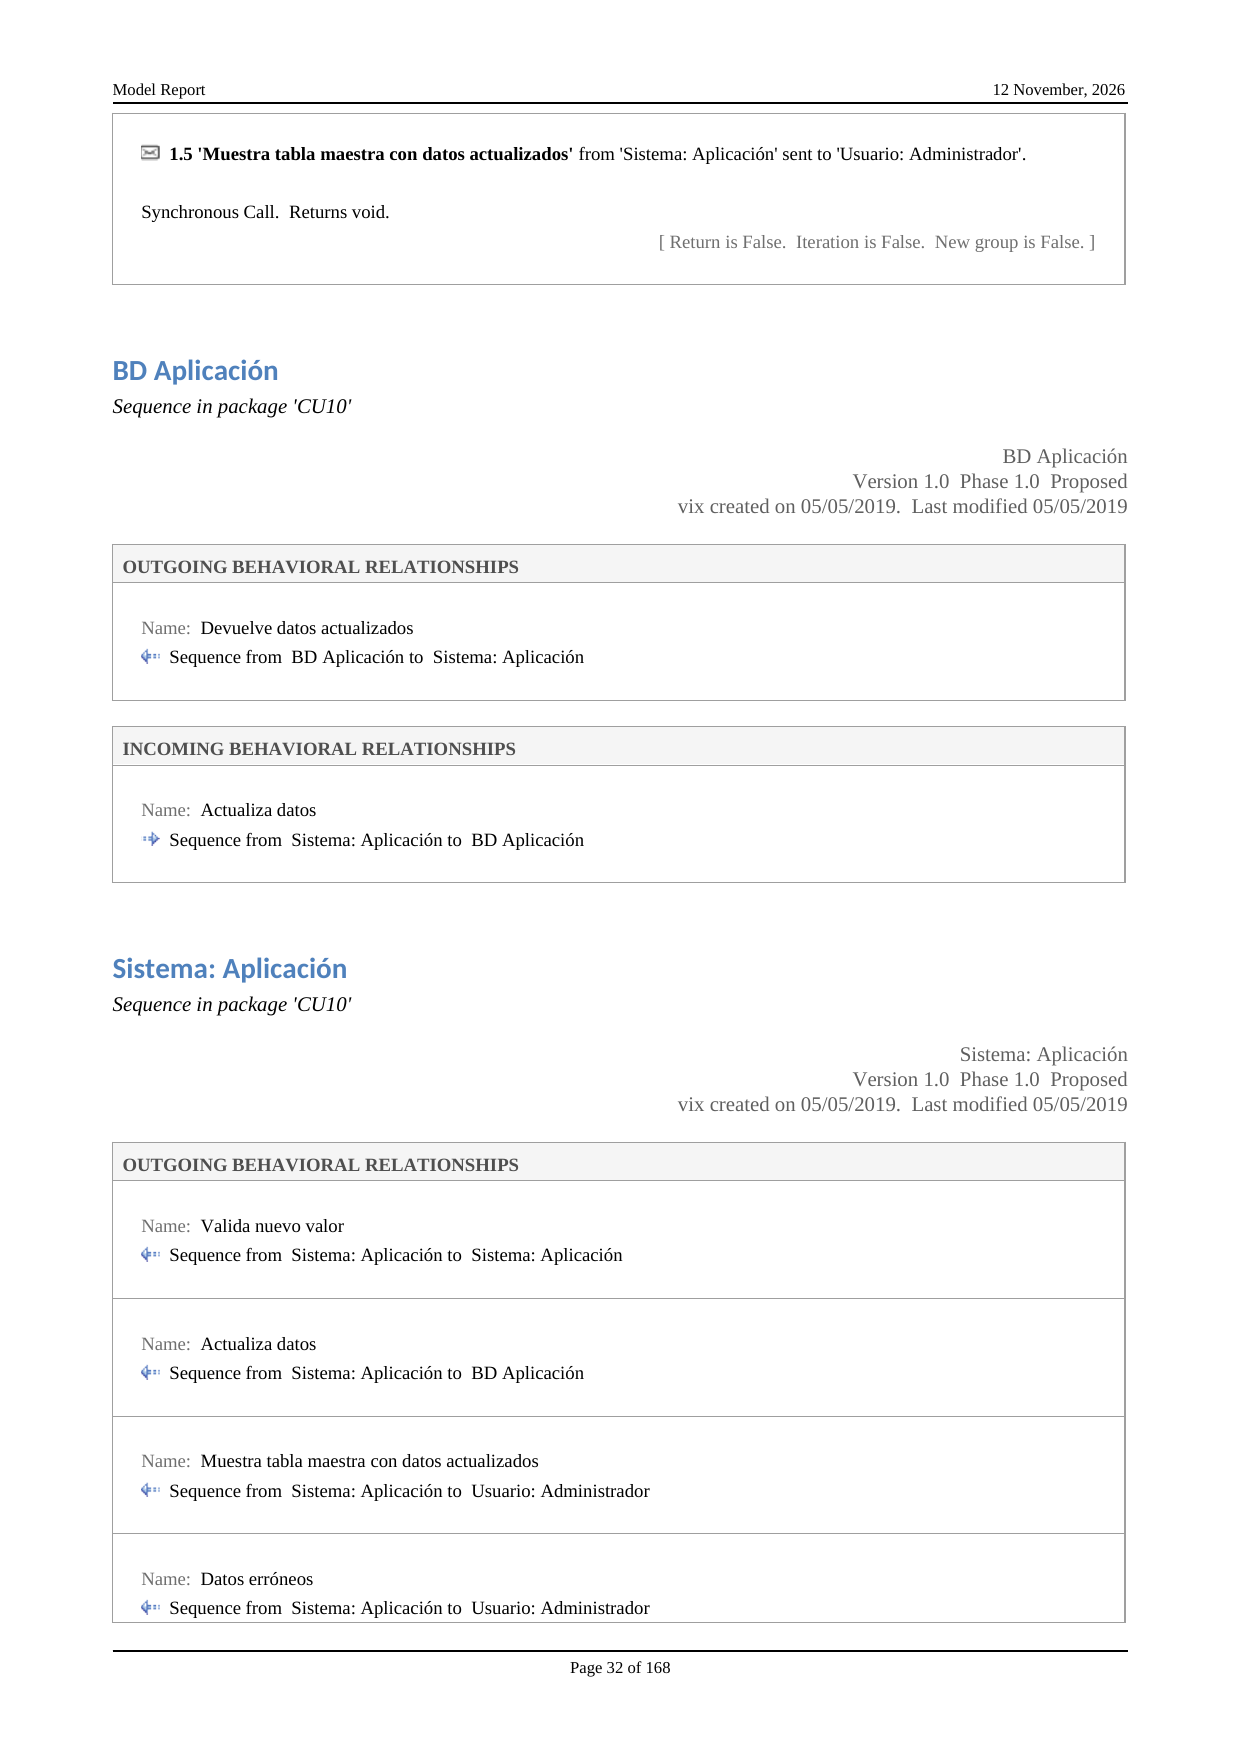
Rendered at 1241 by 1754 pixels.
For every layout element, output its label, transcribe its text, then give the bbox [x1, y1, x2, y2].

table_cell Name: Actualiza datos Sequence from Sistema: Aplicación to BD Aplicación [113, 766, 1124, 882]
text Sequence in package 'CU10' [112, 992, 1128, 1017]
table_header OUTGOING BEHAVIORAL RELATIONSHIPS [113, 545, 1124, 582]
text Version 1.0 Phase 1.0 Proposed [112, 1067, 1128, 1092]
table_header Name: Actualiza datos Sequence from Sistema: Aplicación to BD Aplicación [113, 1299, 1124, 1416]
subtitle Sistema: Aplicación [112, 958, 1128, 983]
text Sistema: Aplicación [112, 1042, 1128, 1067]
picture [141, 1360, 160, 1380]
text BD Aplicación [112, 444, 1128, 469]
table_header OUTGOING BEHAVIORAL RELATIONSHIPS [113, 1143, 1124, 1180]
table_header Name: Muestra tabla maestra con datos actualizados Sequence from Sistema: Aplicación to Usuario: Administrador [113, 1417, 1124, 1533]
table_cell Name: Devuelve datos actualizados Sequence from BD Aplicación to Sistema: Aplicación [113, 583, 1124, 700]
text vix created on 05/05/2019. Last modified 05/05/2019 [112, 494, 1128, 519]
picture [141, 645, 160, 664]
picture [141, 1596, 160, 1615]
text vix created on 05/05/2019. Last modified 05/05/2019 [112, 1092, 1128, 1117]
text Version 1.0 Phase 1.0 Proposed [112, 469, 1128, 494]
table_header INCOMING BEHAVIORAL RELATIONSHIPS [113, 727, 1124, 764]
picture [141, 1478, 160, 1497]
picture [141, 141, 160, 161]
subtitle BD Aplicación [112, 360, 1128, 385]
table_header 1.5 'Muestra tabla maestra con datos actualizados' from 'Sistema: Aplicación' sent to 'Usuario: Administrador'. Synchronous Call. Returns void. [ Return is False. Iteration is False. New group is False. ] [113, 114, 1124, 284]
picture [141, 1242, 160, 1262]
picture [141, 827, 160, 846]
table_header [113, 1534, 1124, 1622]
table_cell Name: Valida nuevo valor Sequence from Sistema: Aplicación to Sistema: Aplicación [113, 1181, 1124, 1298]
text Sequence in package 'CU10' [112, 394, 1128, 419]
